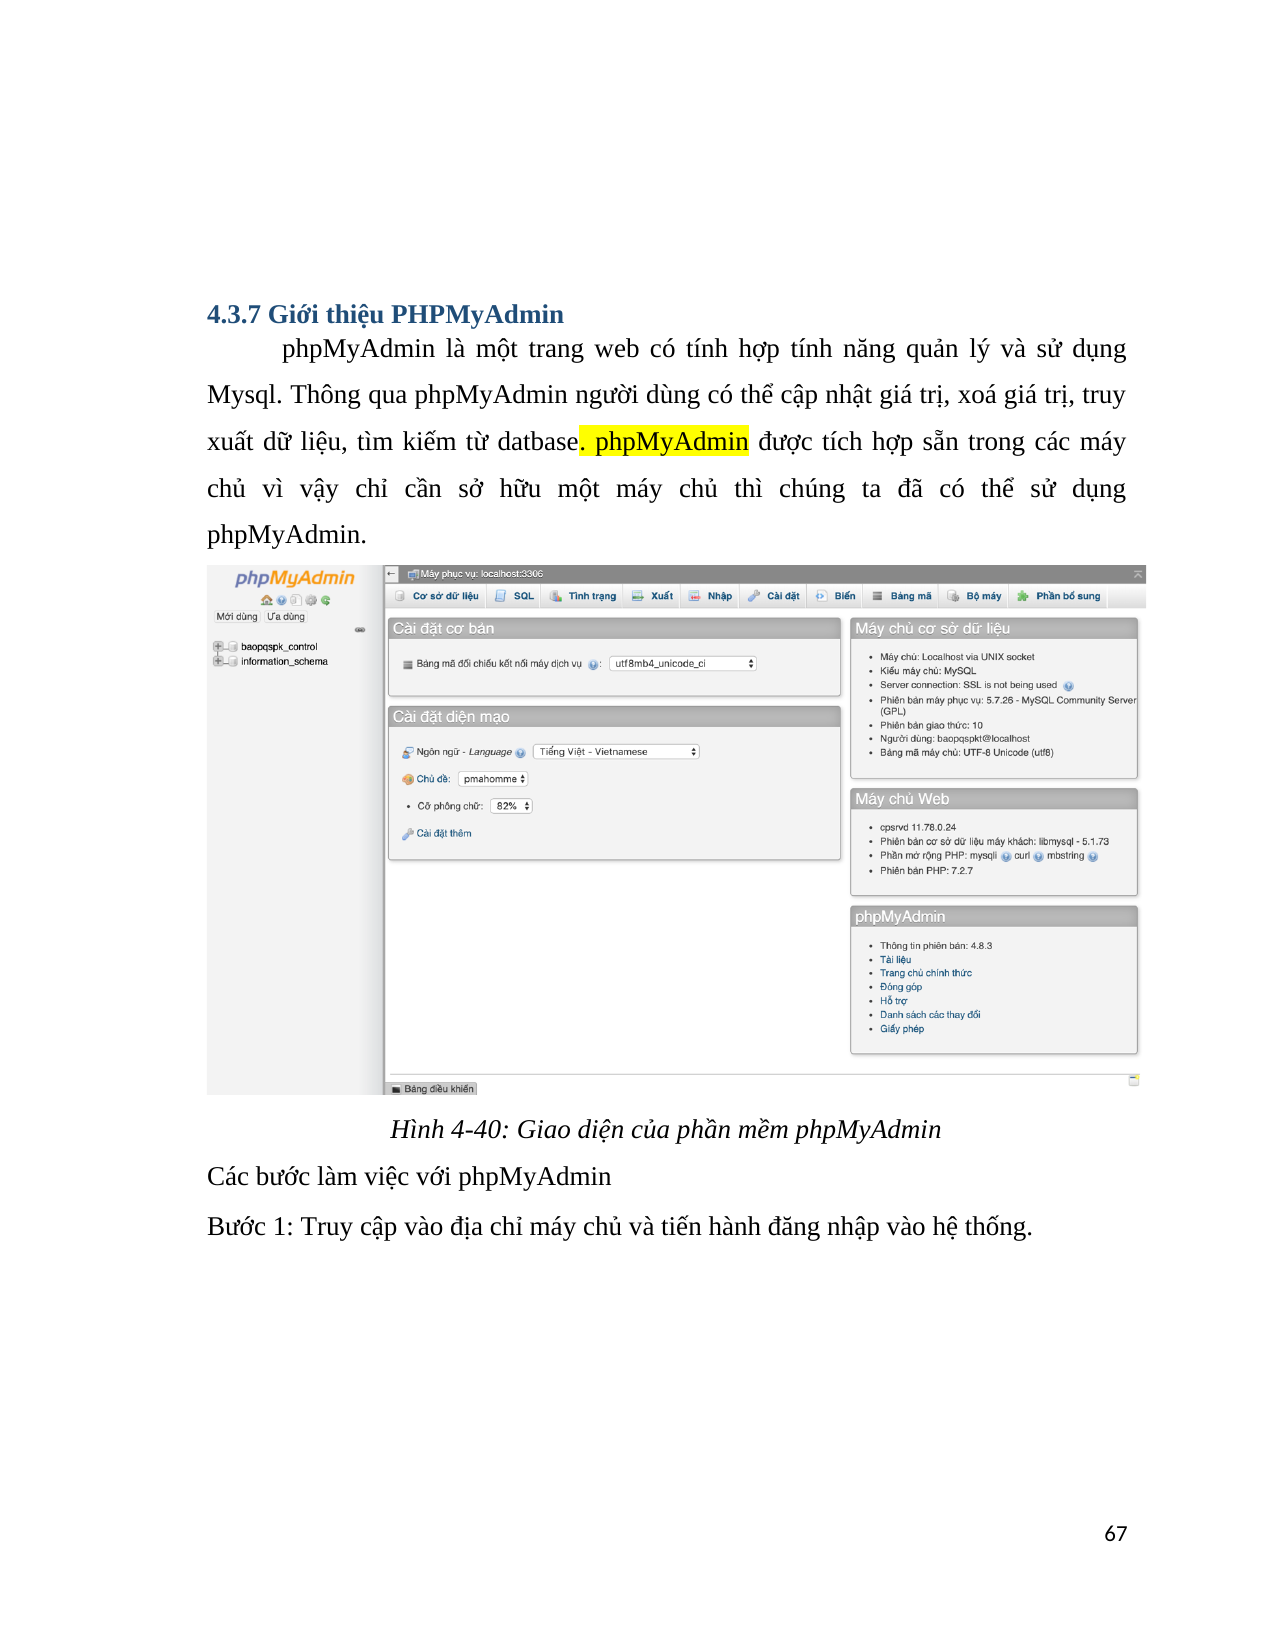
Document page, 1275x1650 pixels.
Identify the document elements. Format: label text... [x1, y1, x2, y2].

text Hình 4-40: Giao diện của phần mềm phpMyAdmin [207, 1113, 1127, 1144]
text Bước 1: Truy cập vào địa chỉ máy chủ và tiến hành đăng nhập vào hệ thống. [207, 1210, 1127, 1241]
picture [206, 565, 1147, 1095]
text phpMyAdmin là một trang web có tính hợp tính năng quản lý và sử dụng Mysql. Thông qua phpMyAdmin người dùng có thể cập nhật giá trị, xoá giá trị, truy xuất dữ liệu, tìm kiếm từ datbase. phpMyAdmin được tích hợp sẵn trong các máy chủ vì vậy chỉ cần sở hữu một máy chủ thì chúng ta đã có thể sử dụng phpMyAdmin. [207, 332, 1127, 550]
subtitle 4.3.7 Giới thiệu PHPMyAdmin [207, 298, 1127, 329]
text Các bước làm việc với phpMyAdmin [207, 1160, 1127, 1191]
